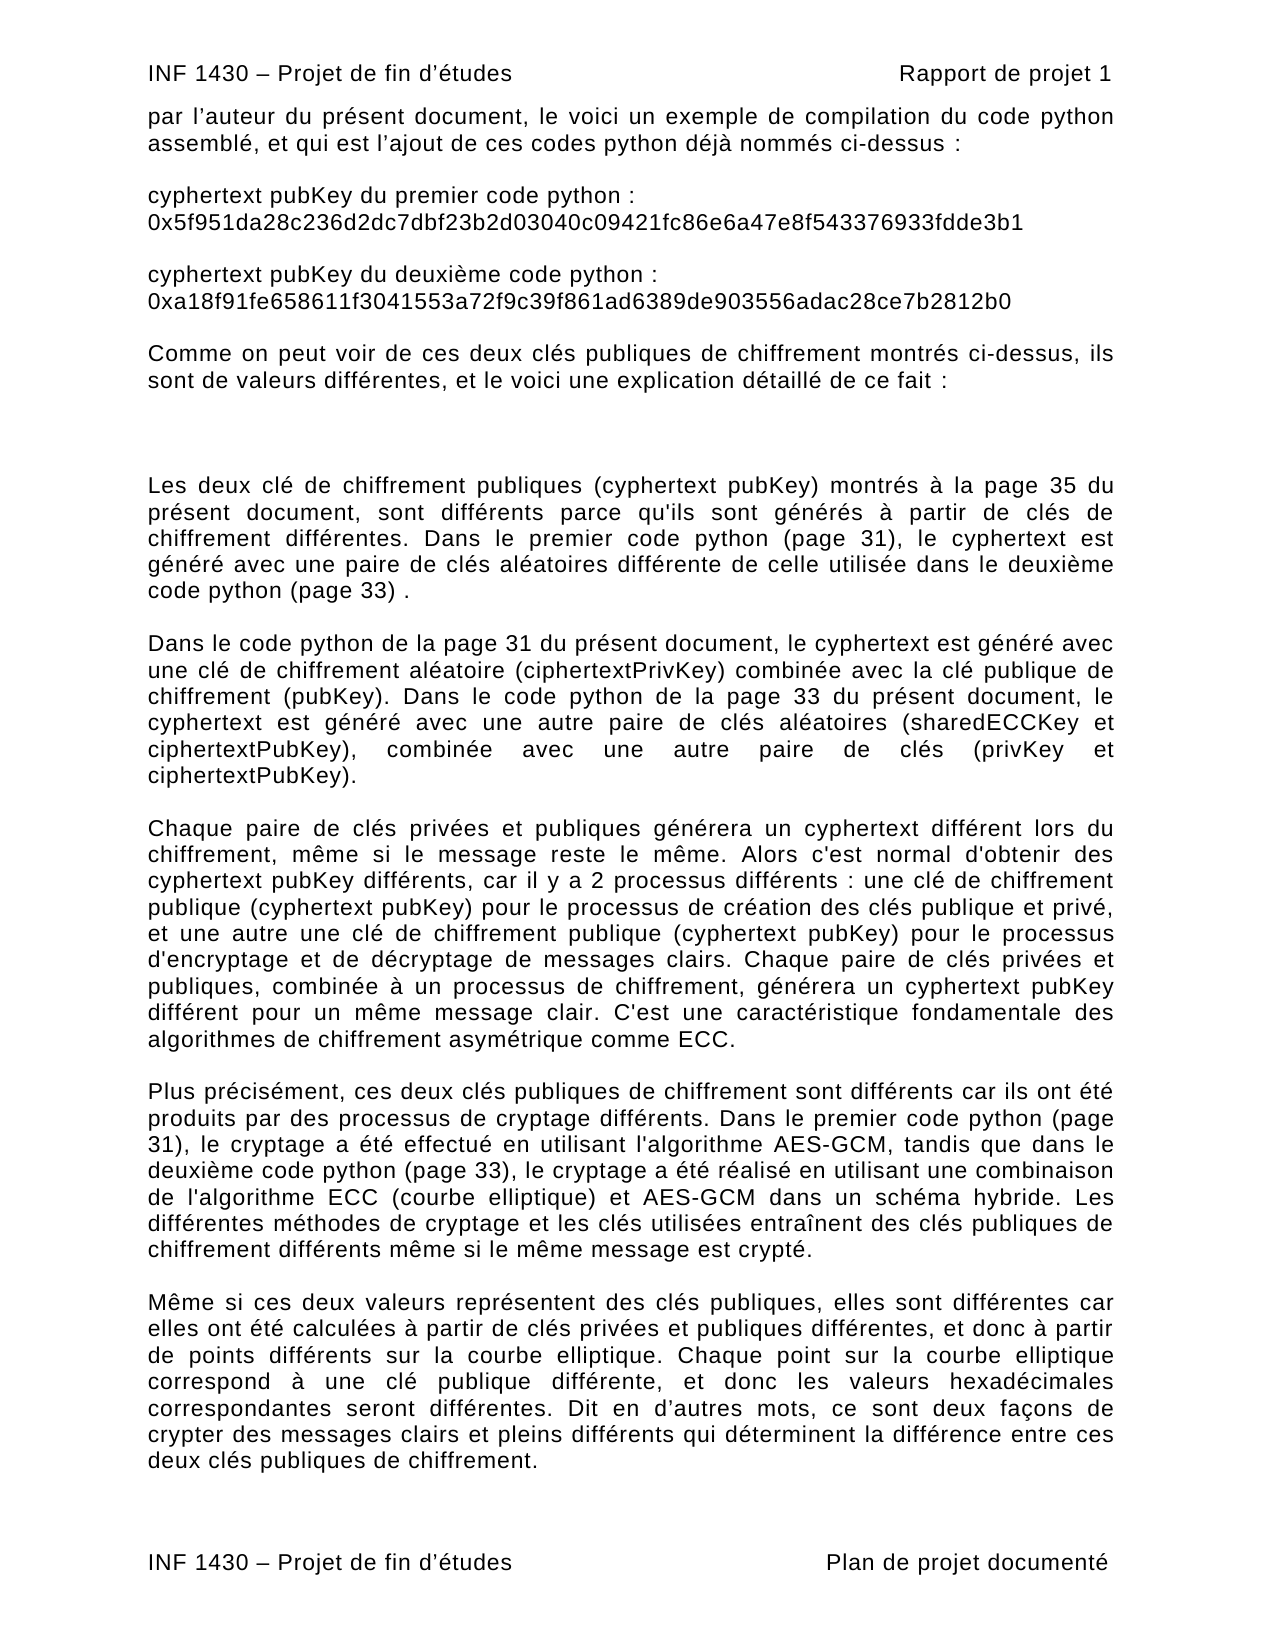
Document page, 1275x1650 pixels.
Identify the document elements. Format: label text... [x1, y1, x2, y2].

text Dans le code python de la page 31 du présent document, le cyphertext est généré avec une clé de chiffrement aléatoire (ciphertextPrivKey) combinée avec la clé publique de chiffrement (pubKey). Dans le code python de la page 33 du présent document, le cyphertext est généré avec une autre paire de clés aléatoires (sharedECCKey et ciphertextPubKey), combinée avec une autre paire de clés (privKey et ciphertextPubKey). [148, 630, 1116, 788]
text cyphertext pubKey du premier code python : [148, 182, 1116, 208]
text Comme on peut voir de ces deux clés publiques de chiffrement montrés ci-dessus, ils sont de valeurs différentes, et le voici une explication détaillé de ce fait : [148, 340, 1116, 393]
text Chaque paire de clés privées et publiques générera un cyphertext différent lors du chiffrement, même si le message reste le même. Alors c'est normal d'obtenir des cyphertext pubKey différents, car il y a 2 processus différents : une clé de chiffrement publique (cyphertext pubKey) pour le processus de création des clés publique et privé, et une autre une clé de chiffrement publique (cyphertext pubKey) pour le processus d'encryptage et de décryptage de messages clairs. Chaque paire de clés privées et publiques, combinée à un processus de chiffrement, générera un cyphertext pubKey différent pour un même message clair. C'est une caractéristique fondamentale des algorithmes de chiffrement asymétrique comme ECC. [148, 815, 1116, 1052]
text Plus précisément, ces deux clés publiques de chiffrement sont différents car ils ont été produits par des processus de cryptage différents. Dans le premier code python (page 31), le cryptage a été effectué en utilisant l'algorithme AES-GCM, tandis que dans le deuxième code python (page 33), le cryptage a été réalisé en utilisant une combinaison de l'algorithme ECC (courbe elliptique) et AES-GCM dans un schéma hybride. Les différentes méthodes de cryptage et les clés utilisées entraînent des clés publiques de chiffrement différents même si le même message est crypté. [148, 1078, 1116, 1263]
text Même si ces deux valeurs représentent des clés publiques, elles sont différentes car elles ont été calculées à partir de clés privées et publiques différentes, et donc à partir de points différents sur la courbe elliptique. Chaque point sur la courbe elliptique correspond à une clé publique différente, et donc les valeurs hexadécimales correspondantes seront différentes. Dit en d’autres mots, ce sont deux façons de crypter des messages clairs et pleins différents qui déterminent la différence entre ces deux clés publiques de chiffrement. [148, 1289, 1116, 1473]
text Les deux clé de chiffrement publiques (cyphertext pubKey) montrés à la page 35 du présent document, sont différents parce qu'ils sont générés à partir de clés de chiffrement différentes. Dans le premier code python (page 31), le cyphertext est généré avec une paire de clés aléatoires différente de celle utilisée dans le deuxième code python (page 33) . [148, 472, 1116, 604]
text cyphertext pubKey du deuxième code python : [148, 261, 1116, 288]
text 0xa18f91fe658611f3041553a72f9c39f861ad6389de903556adac28ce7b2812b0 [148, 288, 1116, 314]
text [148, 103, 1116, 156]
text 0x5f951da28c236d2dc7dbf23b2d03040c09421fc86e6a47e8f543376933fdde3b1 [148, 208, 1116, 235]
